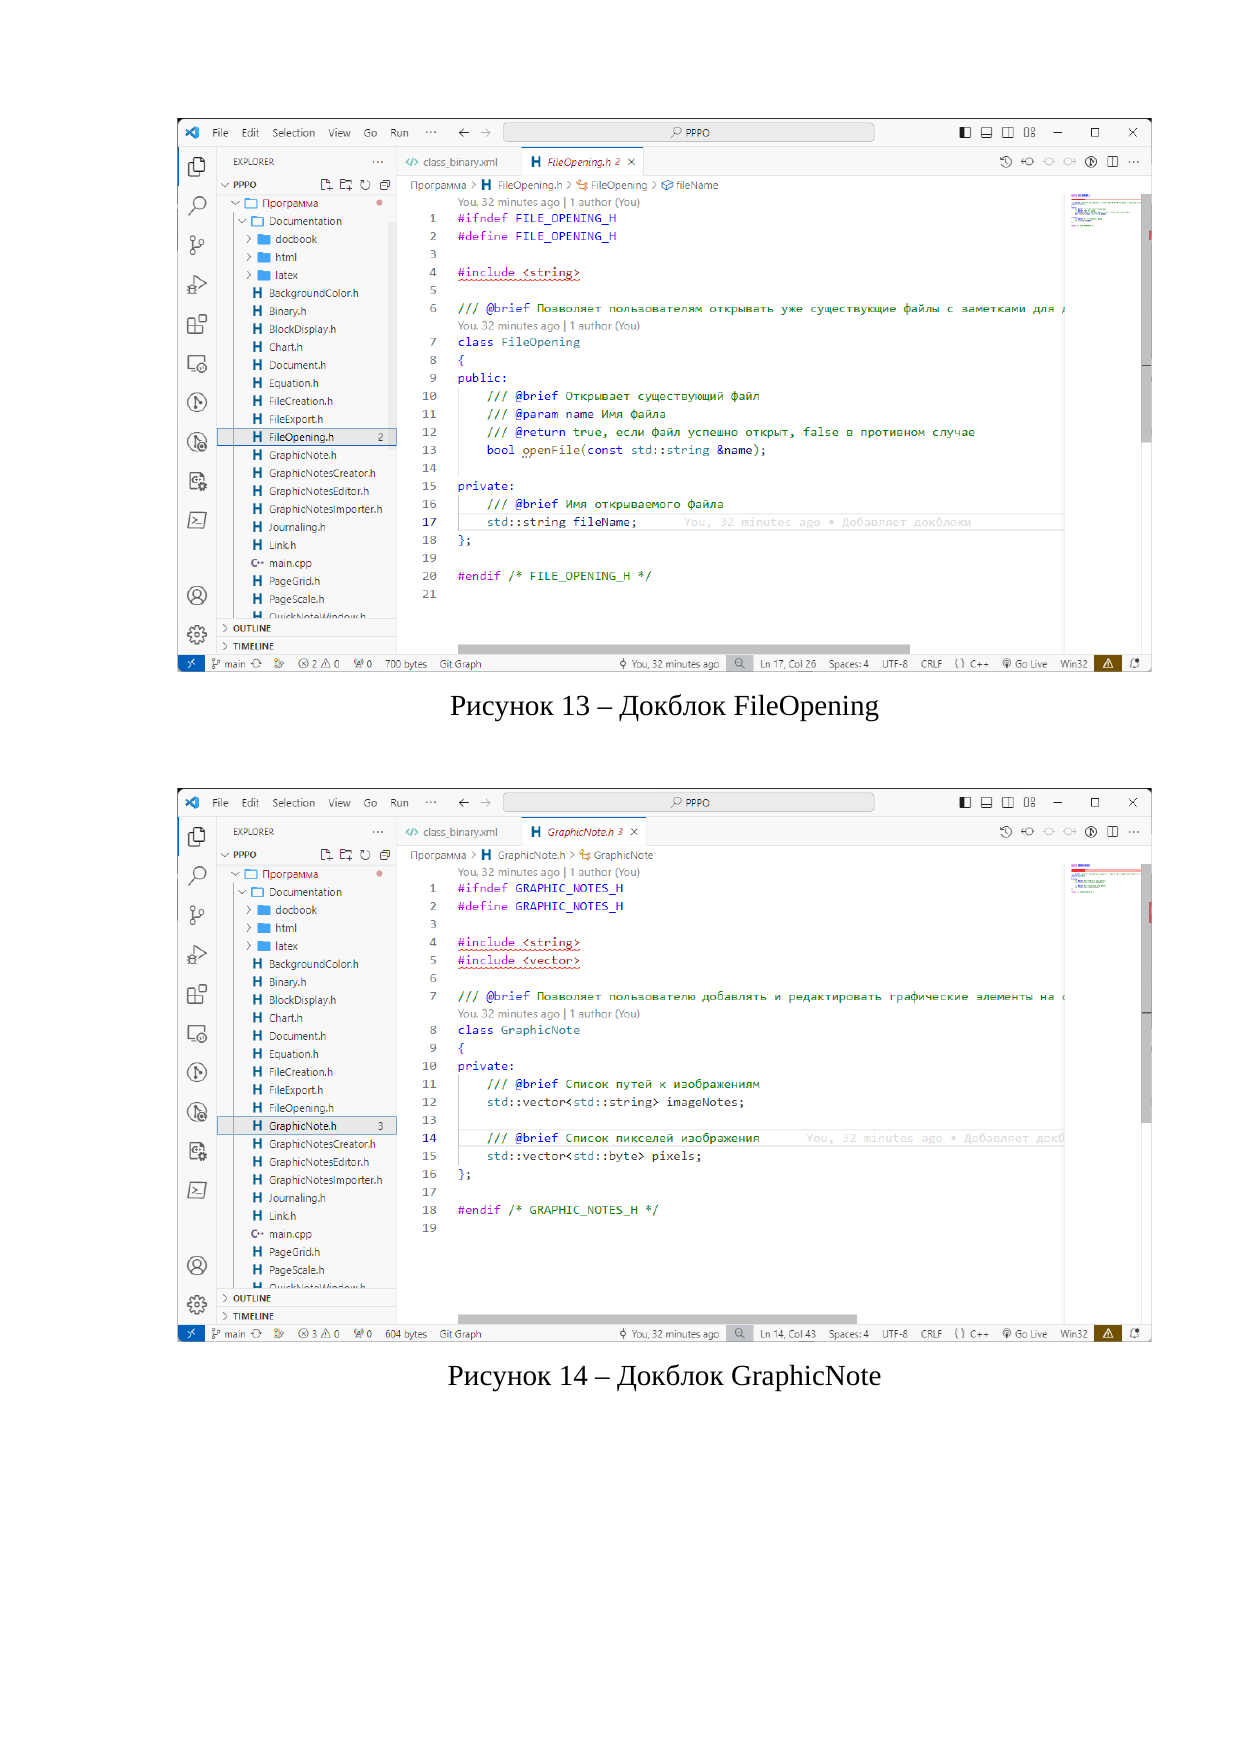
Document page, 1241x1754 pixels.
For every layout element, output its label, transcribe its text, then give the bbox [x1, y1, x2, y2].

text Рисунок 14 – Докблок GraphicNote [177, 1358, 1152, 1392]
picture [177, 118, 1152, 672]
text Рисунок 13 – Докблок FileOpening [177, 688, 1152, 721]
picture [177, 788, 1152, 1342]
